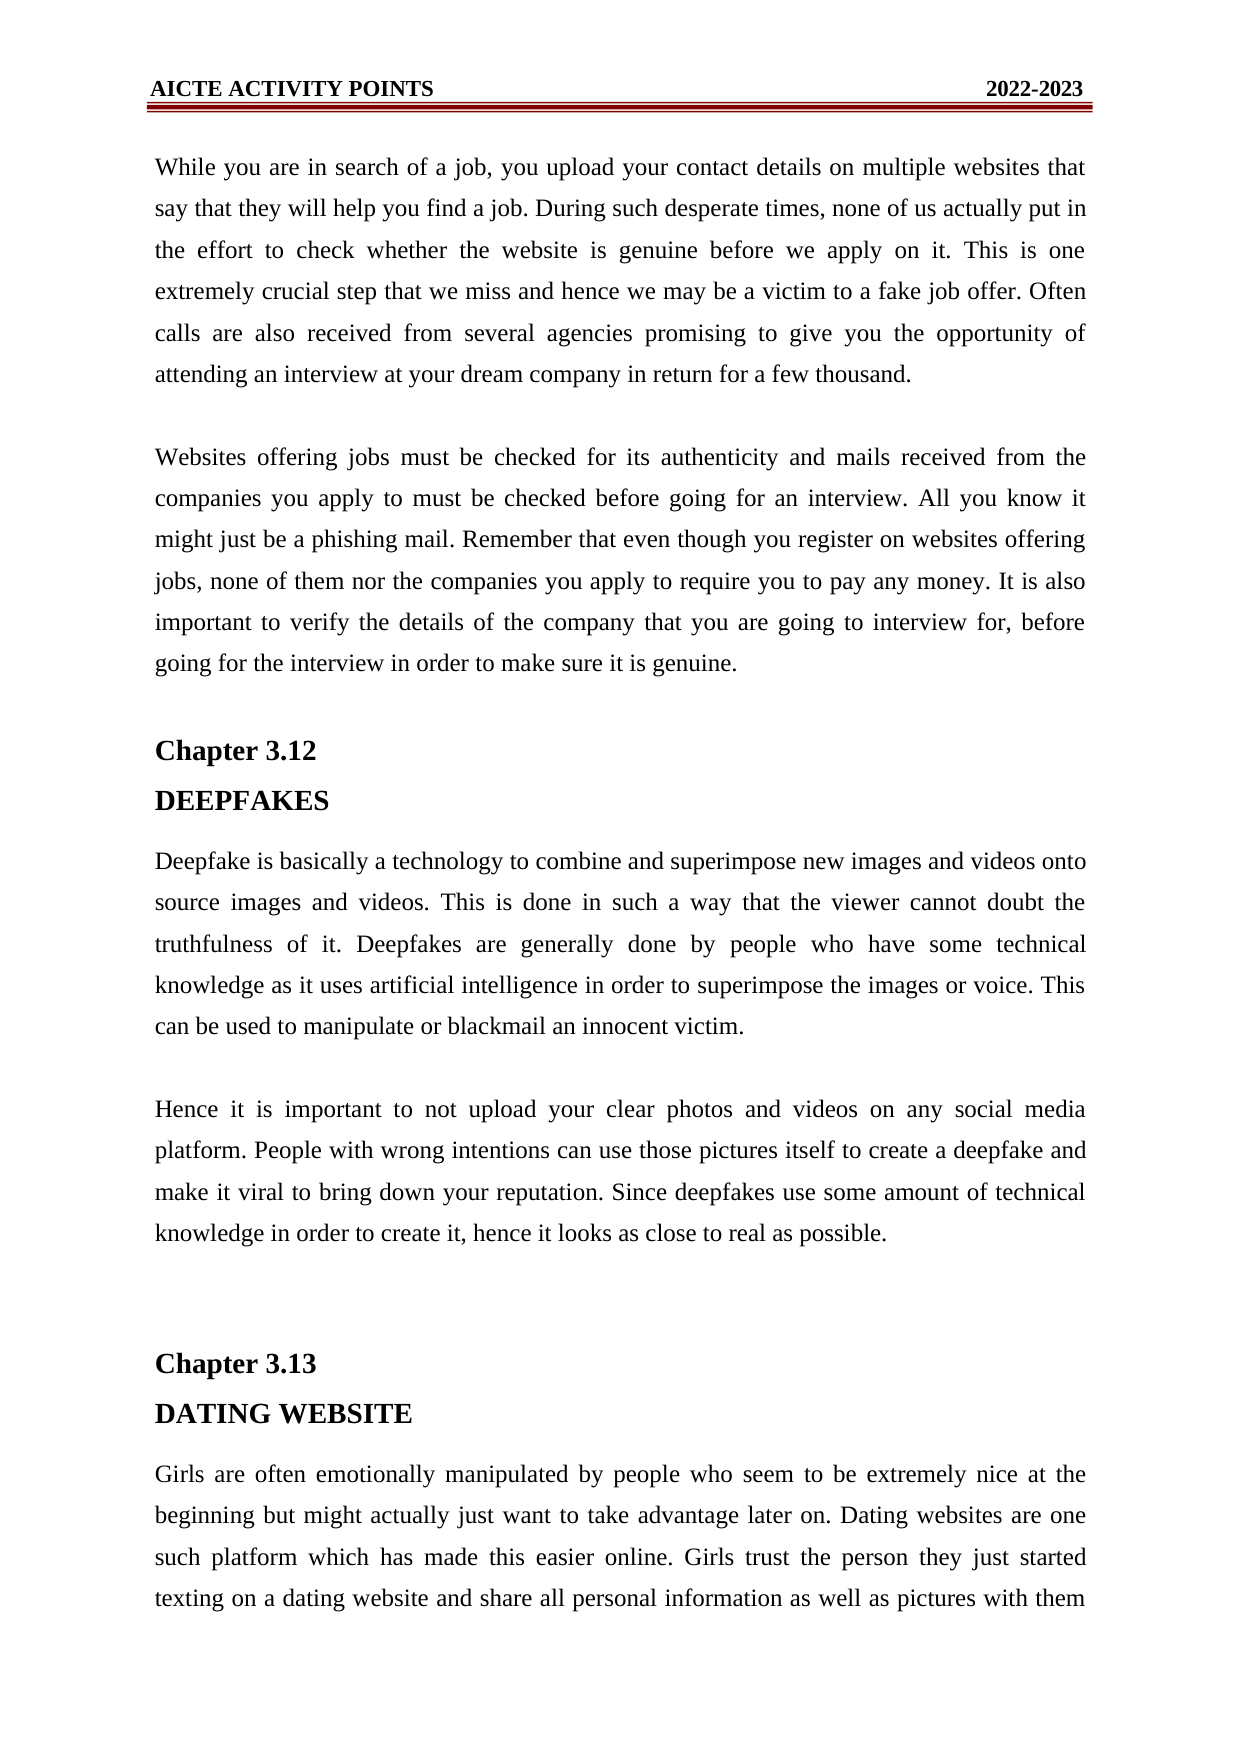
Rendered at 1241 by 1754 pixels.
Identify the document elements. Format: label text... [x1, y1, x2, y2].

text Deepfake is basically a technology to combine and superimpose new images and videos onto source images and videos. This is done in such a way that the viewer cannot doubt the truthfulness of it. Deepfakes are generally done by people who have some technical knowledge as it uses artificial intelligence in order to superimpose the images or voice. This can be used to manipulate or blackmail an innocent victim. Hence it is important to not upload your clear photos and videos on any social media platform. People with wrong intentions can use those pictures itself to create a deepfake and make it viral to bring down your reputation. Since deepfakes use some amount of technical knowledge in order to create it, hence it looks as close to real as possible. [154, 833, 1087, 941]
text DATING WEBSITE [154, 1396, 1087, 1429]
text DEEPFAKES [154, 783, 1087, 817]
text While you are in search of a job, you upload your contact details on multiple websites that say that they will help you find a job. During such desperate times, none of us actually put in the effort to check whether the website is genuine before we apply on it. This is one extremely crucial step that we miss and hence we may be a victim to a fake job offer. Often calls are also received from several agencies promising to give you the opportunity of attending an interview at your dream company in return for a few thousand. Websites offering jobs must be checked for its authenticity and mails received from the companies you apply to must be checked before going for an interview. All you know it might just be a phishing mail. Remember that even though you register on websites offering jobs, none of them nor the companies you apply to require you to pay any money. It is also important to verify the details of the company that you are going to interview for, before going for the interview in order to make sure it is genuine. [154, 139, 1087, 247]
text Chapter 3.13 [154, 1346, 1087, 1379]
text Deepfake is basically a technology to combine and superimpose new images and videos onto source images and videos. This is done in such a way that the viewer cannot doubt the truthfulness of it. Deepfakes are generally done by people who have some technical knowledge as it uses artificial intelligence in order to superimpose the images or voice. This can be used to manipulate or blackmail an innocent victim. Hence it is important to not upload your clear photos and videos on any social media platform. People with wrong intentions can use those pictures itself to create a deepfake and make it viral to bring down your reputation. Since deepfakes use some amount of technical knowledge in order to create it, hence it looks as close to real as possible. [154, 942, 1087, 1247]
text Chapter 3.12 [154, 733, 1087, 766]
text While you are in search of a job, you upload your contact details on multiple websites that say that they will help you find a job. During such desperate times, none of us actually put in the effort to check whether the website is genuine before we apply on it. This is one extremely crucial step that we miss and hence we may be a victim to a fake job offer. Often calls are also received from several agencies promising to give you the opportunity of attending an interview at your dream company in return for a few thousand. Websites offering jobs must be checked for its authenticity and mails received from the companies you apply to must be checked before going for an interview. All you know it might just be a phishing mail. Remember that even though you register on websites offering jobs, none of them nor the companies you apply to require you to pay any money. It is also important to verify the details of the company that you are going to interview for, before going for the interview in order to make sure it is genuine. [154, 594, 1087, 677]
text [154, 1507, 1087, 1595]
text While you are in search of a job, you upload your contact details on multiple websites that say that they will help you find a job. During such desperate times, none of us actually put in the effort to check whether the website is genuine before we apply on it. This is one extremely crucial step that we miss and hence we may be a victim to a fake job offer. Often calls are also received from several agencies promising to give you the opportunity of attending an interview at your dream company in return for a few thousand. Websites offering jobs must be checked for its authenticity and mails received from the companies you apply to must be checked before going for an interview. All you know it might just be a phishing mail. Remember that even though you register on websites offering jobs, none of them nor the companies you apply to require you to pay any money. It is also important to verify the details of the company that you are going to interview for, before going for the interview in order to make sure it is genuine. [154, 248, 1087, 593]
